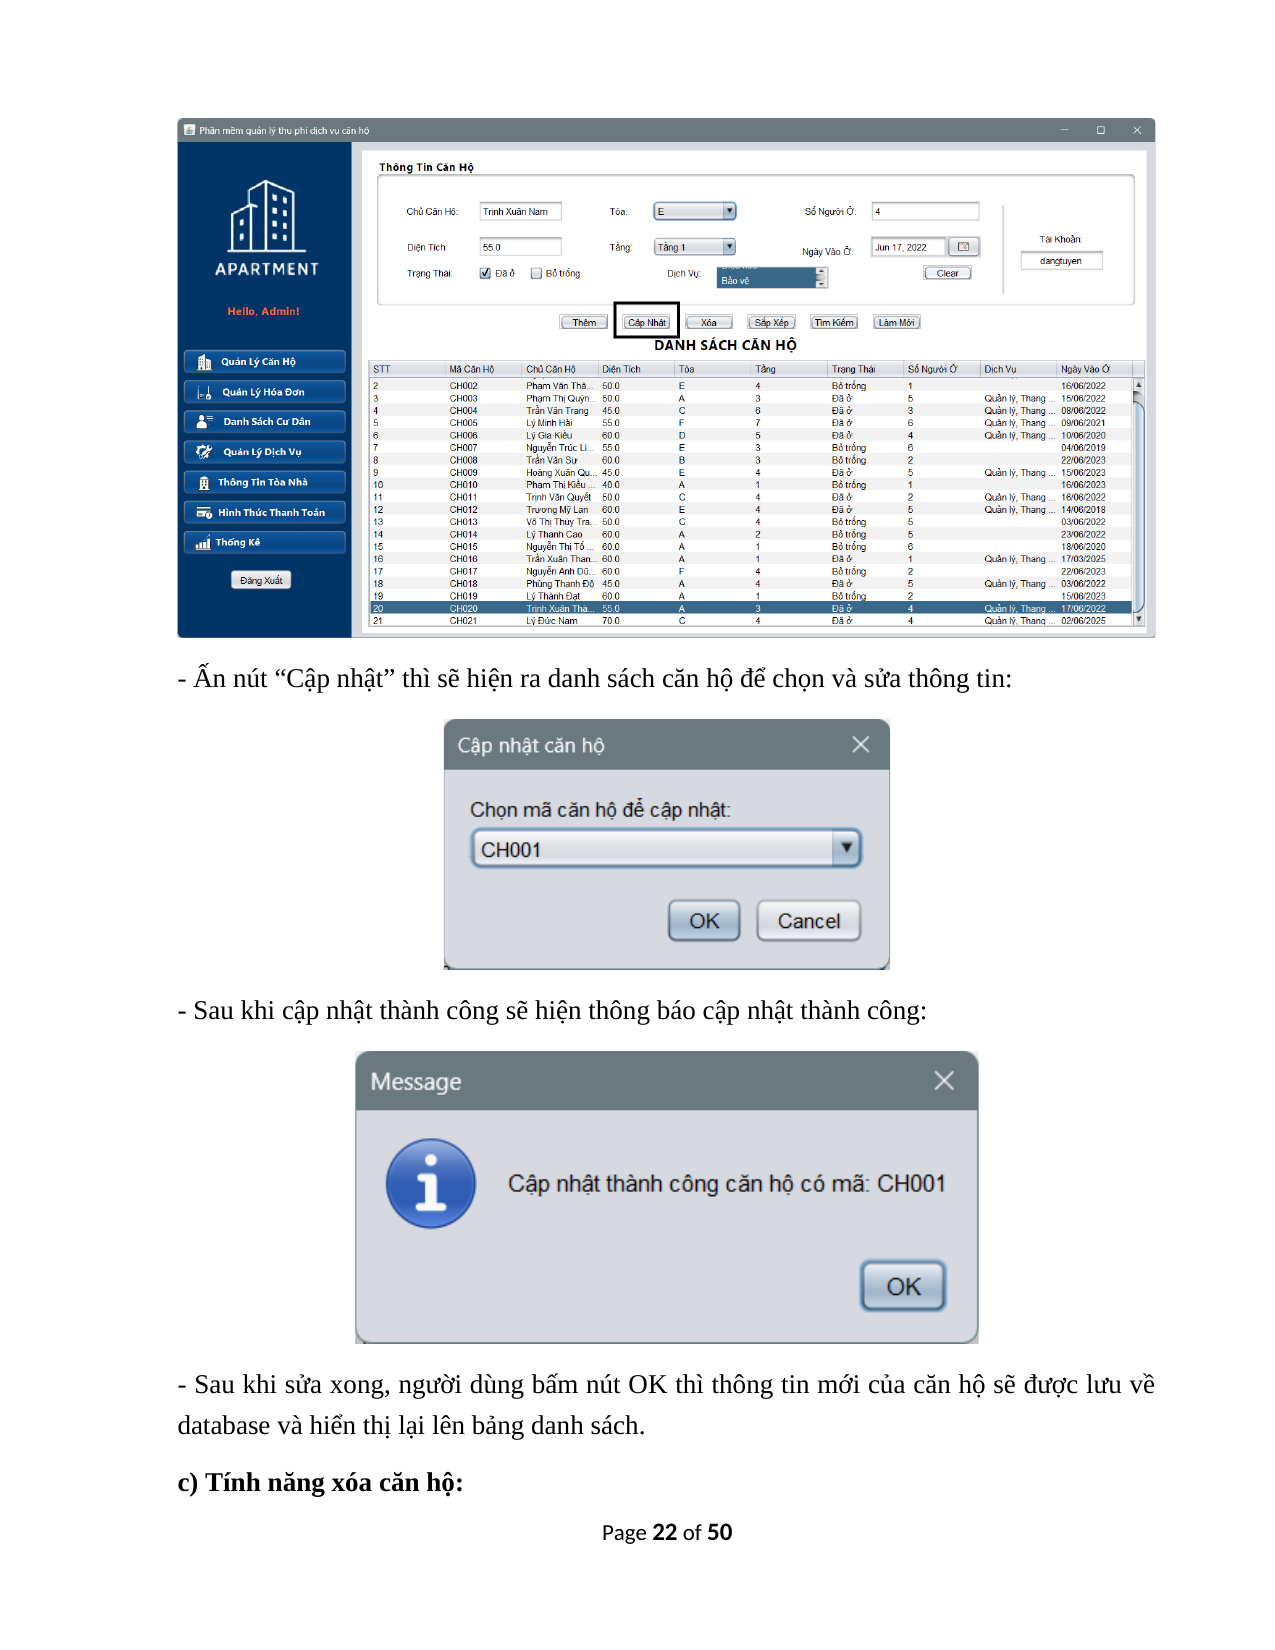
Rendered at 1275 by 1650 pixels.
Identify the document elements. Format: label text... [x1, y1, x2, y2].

text - Sau khi sửa xong, người dùng bấm nút OK thì thông tin mới của căn hộ sẽ được lưu về database và hiển thị lại lên bảng danh sách. [177, 1369, 1157, 1440]
picture [443, 719, 891, 970]
picture [177, 118, 1156, 638]
text c) Tính năng xóa căn hộ: [177, 1466, 1157, 1497]
picture [355, 1051, 979, 1344]
text - Ấn nút “Cập nhật” thì sẽ hiện ra danh sách căn hộ để chọn và sửa thông tin: [177, 662, 1157, 693]
text - Sau khi cập nhật thành công sẽ hiện thông báo cập nhật thành công: [177, 994, 1157, 1026]
